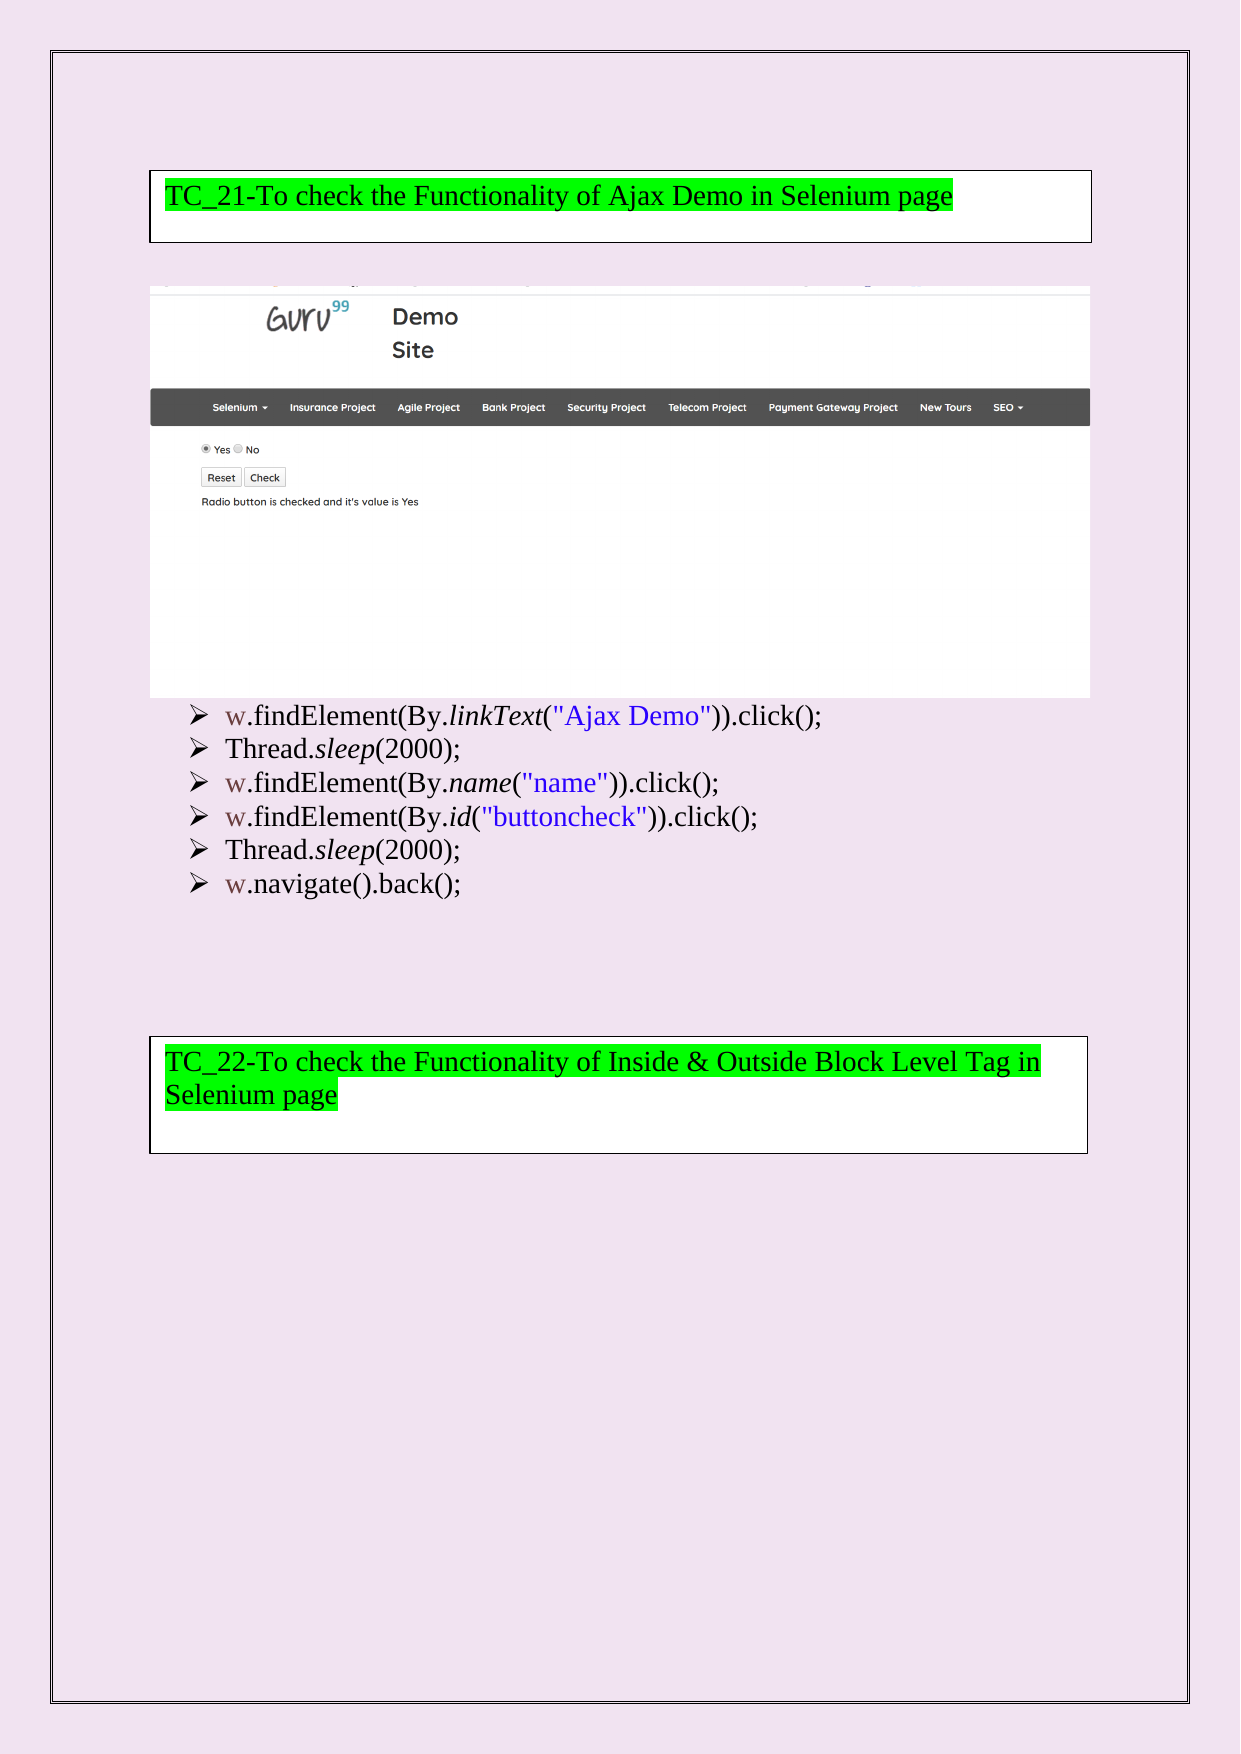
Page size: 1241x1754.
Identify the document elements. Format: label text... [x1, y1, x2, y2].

list Thread.sleep(2000); [187, 731, 1090, 765]
list w.findElement(By.linkText("Ajax Demo")).click(); [187, 698, 1090, 731]
list w.findElement(By.id("buttoncheck")).click(); [187, 799, 1090, 832]
list w.navigate().back(); [187, 866, 1090, 899]
list Thread.sleep(2000); [187, 832, 1090, 866]
list w.findElement(By.name("name")).click(); [187, 765, 1090, 799]
picture [150, 286, 1091, 698]
